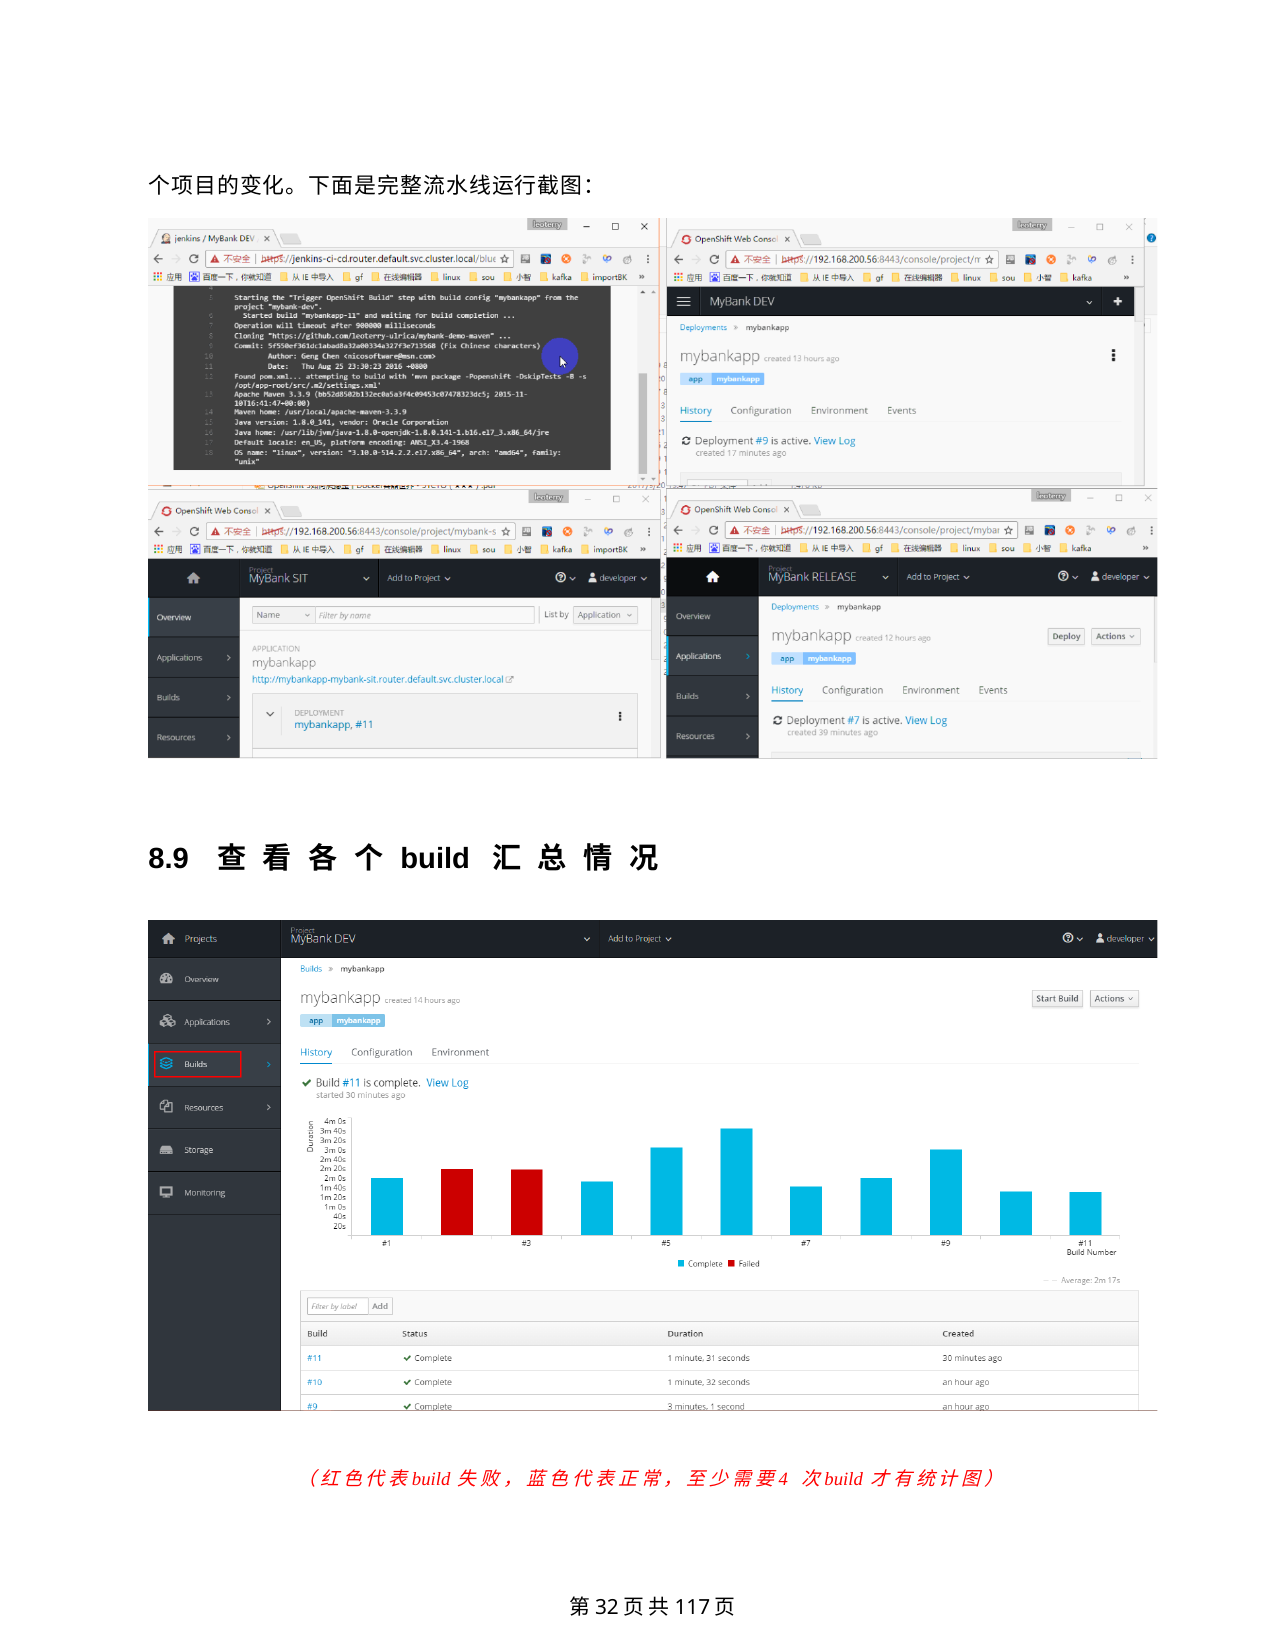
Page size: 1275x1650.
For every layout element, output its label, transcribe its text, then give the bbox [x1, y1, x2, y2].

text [148, 165, 1156, 202]
picture [148, 218, 1158, 759]
text （红色代表build失败，蓝色代表正常，至少需要4次build才有统计图） [148, 1458, 1156, 1496]
picture [148, 920, 1158, 1411]
subtitle 查看各个build汇总情况 [148, 818, 1156, 893]
